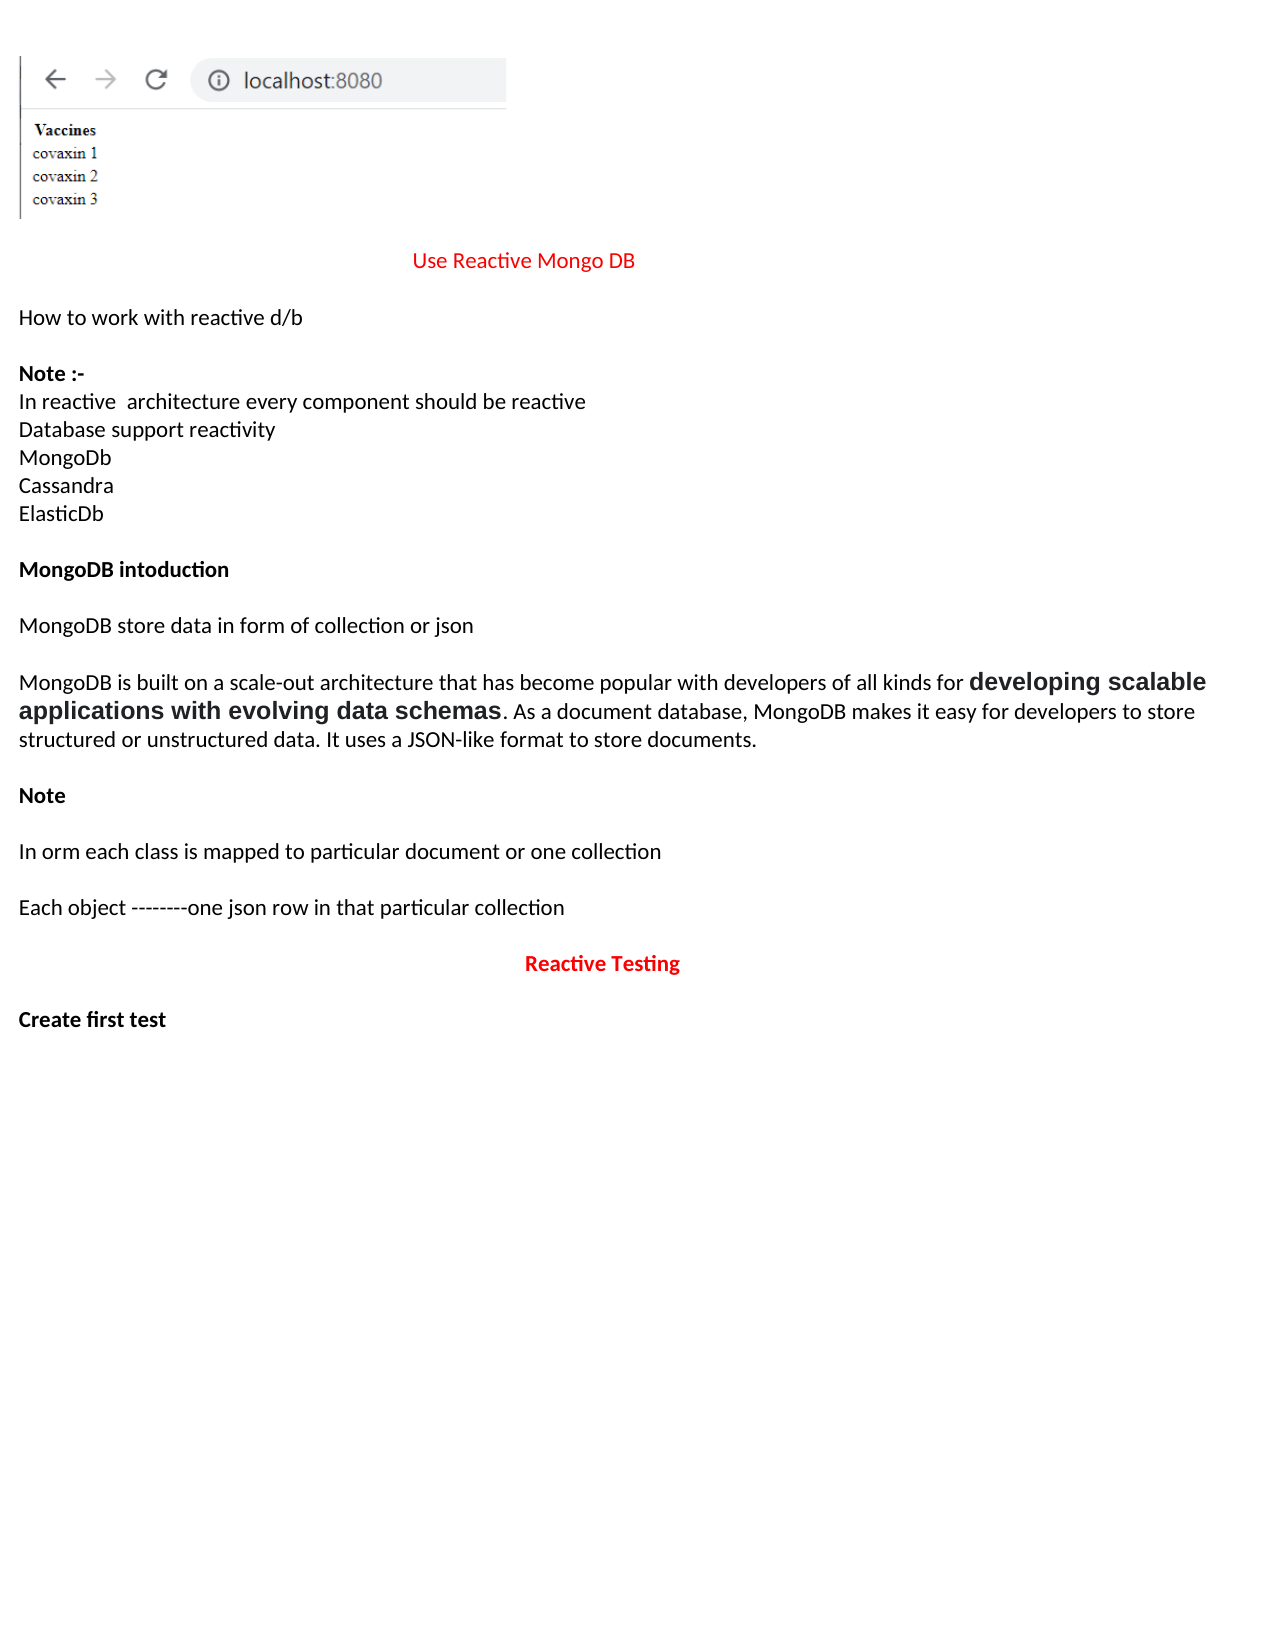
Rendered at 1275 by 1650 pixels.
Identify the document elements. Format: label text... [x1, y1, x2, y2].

text Database support reactivity [19, 415, 1247, 443]
text In reactive architecture every component should be reactive [19, 387, 1247, 415]
text Note :- [19, 359, 1247, 387]
text MongoDb [19, 443, 1247, 471]
picture [18, 56, 507, 219]
text In orm each class is mapped to particular document or one collection [19, 837, 1247, 865]
text Reactive Testing [525, 949, 1247, 977]
text MongoDB intoduction [19, 555, 1247, 583]
text Use Reactive Mongo DB [412, 247, 1247, 275]
text ElasticDb [19, 499, 1247, 527]
text How to work with reactive d/b [19, 303, 1247, 331]
text Each object --------one json row in that particular collection [19, 893, 1247, 921]
text MongoDB store data in form of collection or json [19, 611, 1247, 639]
text Cassandra [19, 471, 1247, 499]
text MongoDB is built on a scale-out architecture that has become popular with developers of all kinds for developing scalable applications with evolving data schemas. As a document database, MongoDB makes it easy for developers to store structured or unstructured data. It uses a JSON-like format to store documents. [19, 667, 1247, 753]
text Note [19, 781, 1247, 809]
text Create first test [19, 1006, 1247, 1033]
